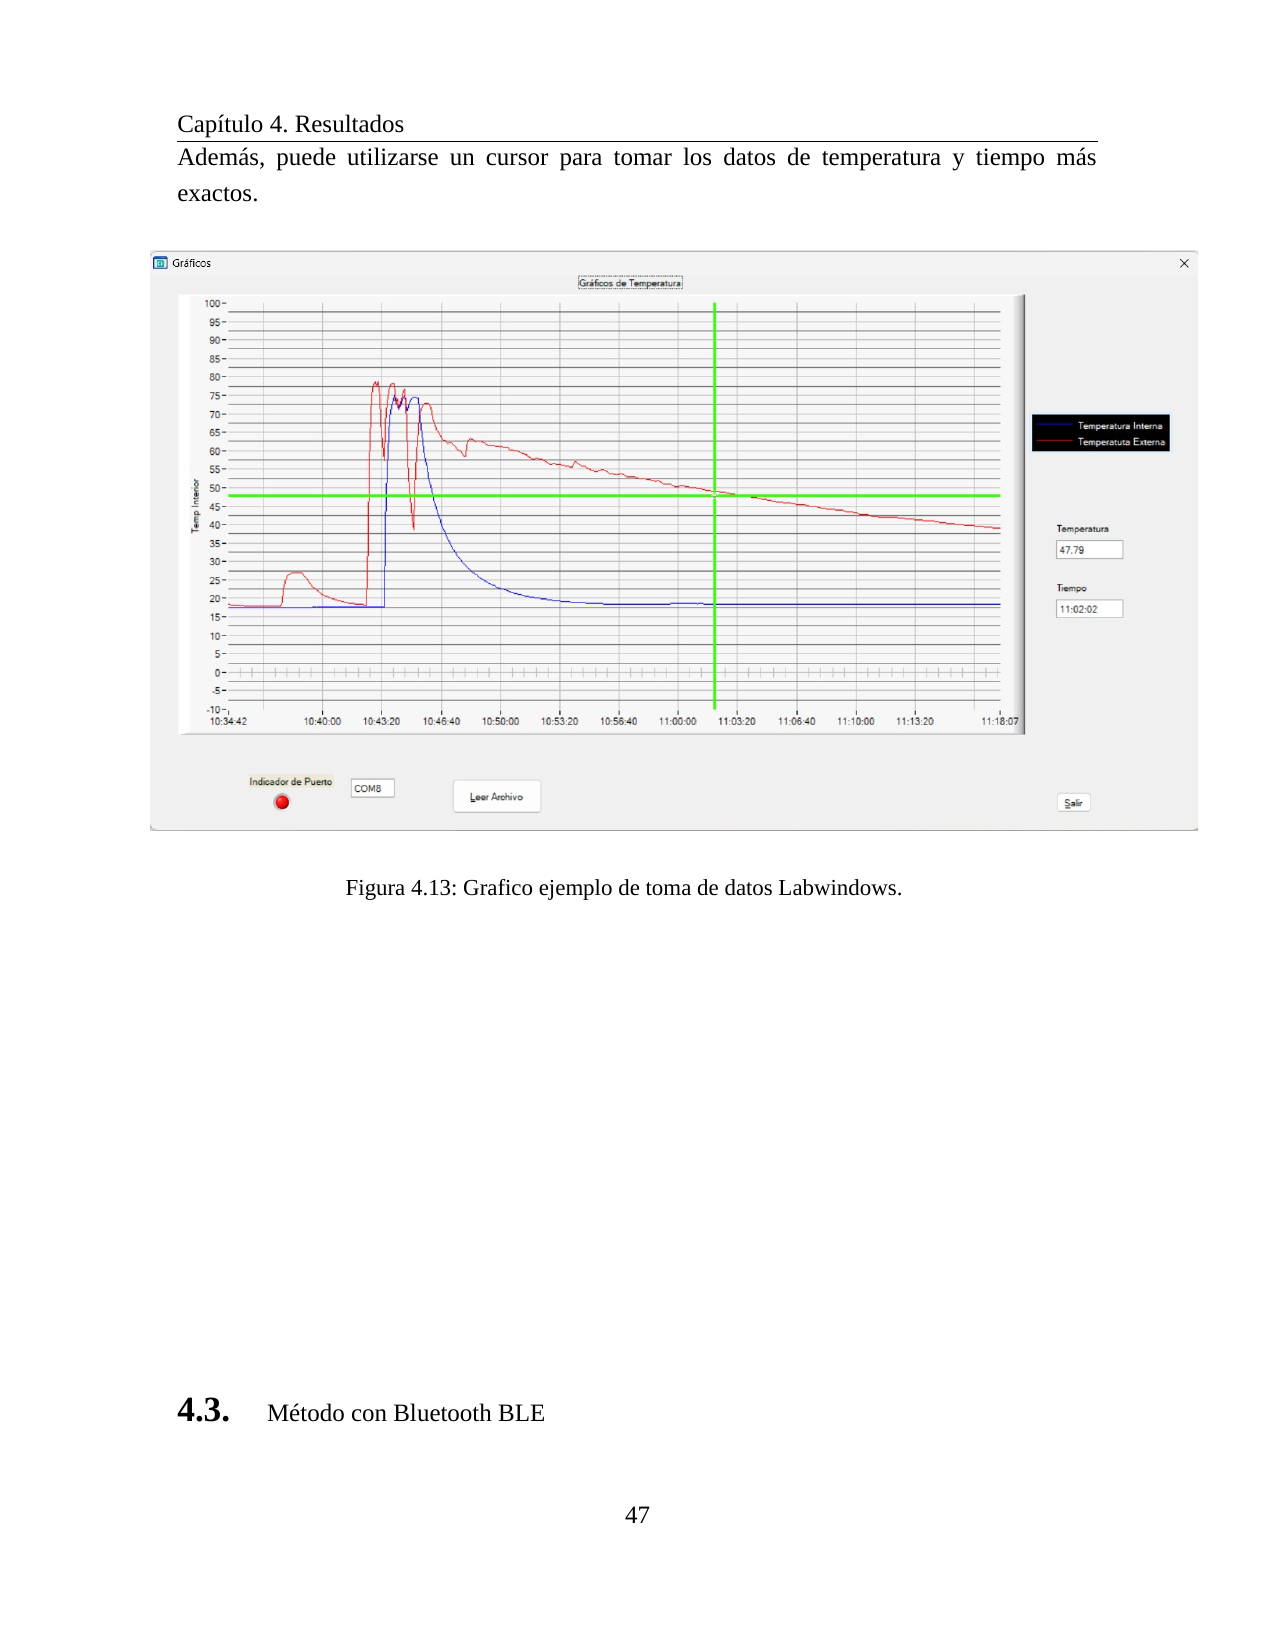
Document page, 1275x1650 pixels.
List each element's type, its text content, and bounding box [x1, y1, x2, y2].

list Método con Bluetooth BLE [177, 1389, 1098, 1429]
picture [150, 250, 1199, 831]
text Figura 4.13: Grafico ejemplo de toma de datos Labwindows. [150, 874, 1098, 901]
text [177, 142, 1098, 207]
